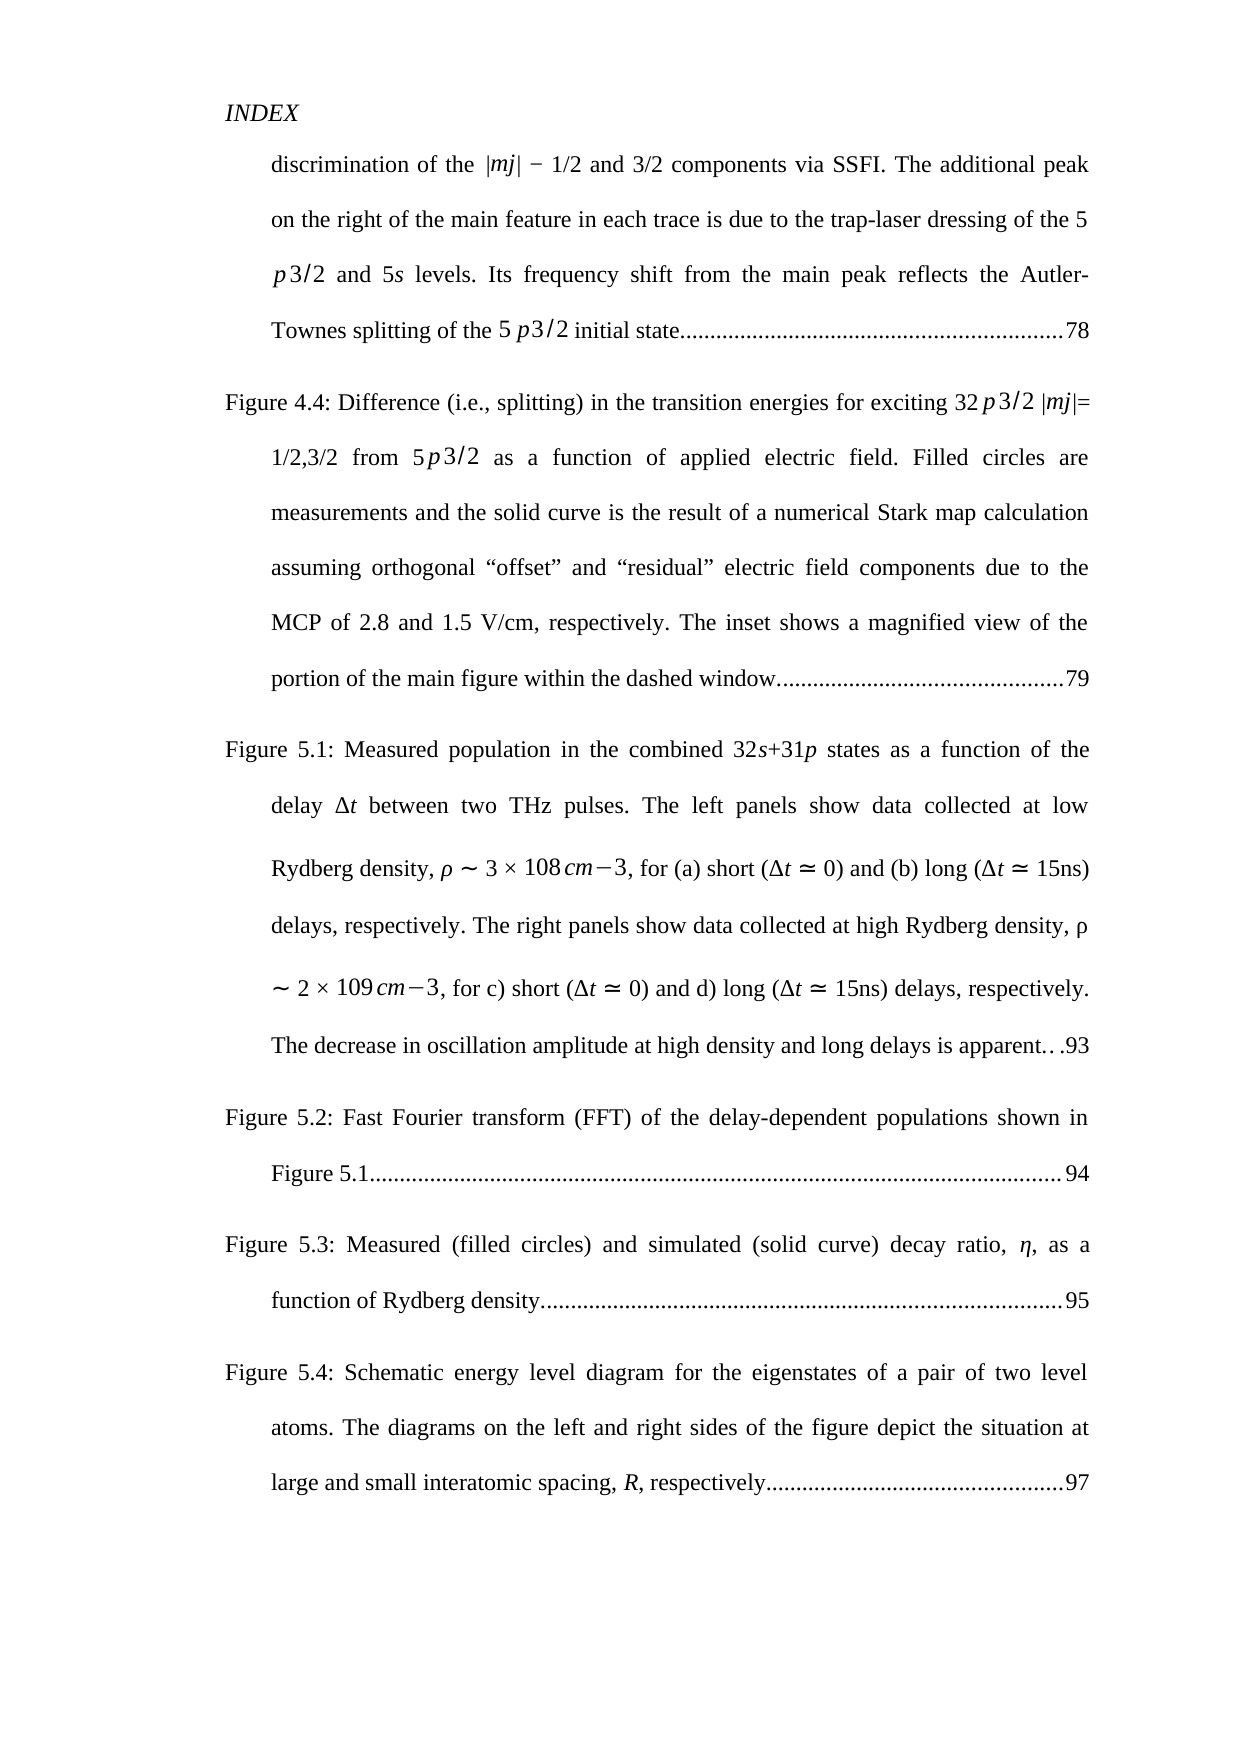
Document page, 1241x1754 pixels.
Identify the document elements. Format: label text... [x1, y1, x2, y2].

text Figure 5.3: Measured (filled circles) and simulated (solid curve) decay ratio, η, as a function of Rydberg density. 95 [225, 1230, 1090, 1313]
text Figure 4.4: Difference (i.e., splitting) in the transition energies for exciting 32 ||= 1/2,3/2 from 5 as a function of applied electric field. Filled circles are measurements and the solid curve is the result of a numerical Stark map calculation assuming orthogonal “offset” and “residual” electric field components due to the MCP of 2.8 and 1.5 V/cm, respectively. The inset shows a magnified view of the portion of the main figure within the dashed window. 79 [225, 387, 1090, 691]
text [225, 150, 1090, 343]
text Figure 5.2: Fast Fourier transform (FFT) of the delay-dependent populations shown in Figure 5.1. 94 [225, 1103, 1090, 1186]
text Figure 5.1: Measured population in the combined 32s+31p states as a function of the delay ∆t between two THz pulses. The left panels show data collected at low Rydberg density, ρ ∼ 3 × , for (a) short (∆t ≃ 0) and (b) long (∆t ≃ 15ns) delays, respectively. The right panels show data collected at high Rydberg density, ρ ∼ 2 × , for c) short (∆t ≃ 0) and d) long (∆t ≃ 15ns) delays, respectively. The decrease in oscillation amplitude at high density and long delays is apparent. 93 [225, 735, 1090, 1059]
text Figure 5.4: Schematic energy level diagram for the eigenstates of a pair of two level atoms. The diagrams on the left and right sides of the figure depict the situation at large and small interatomic spacing, R, respectively. 97 [225, 1357, 1090, 1496]
